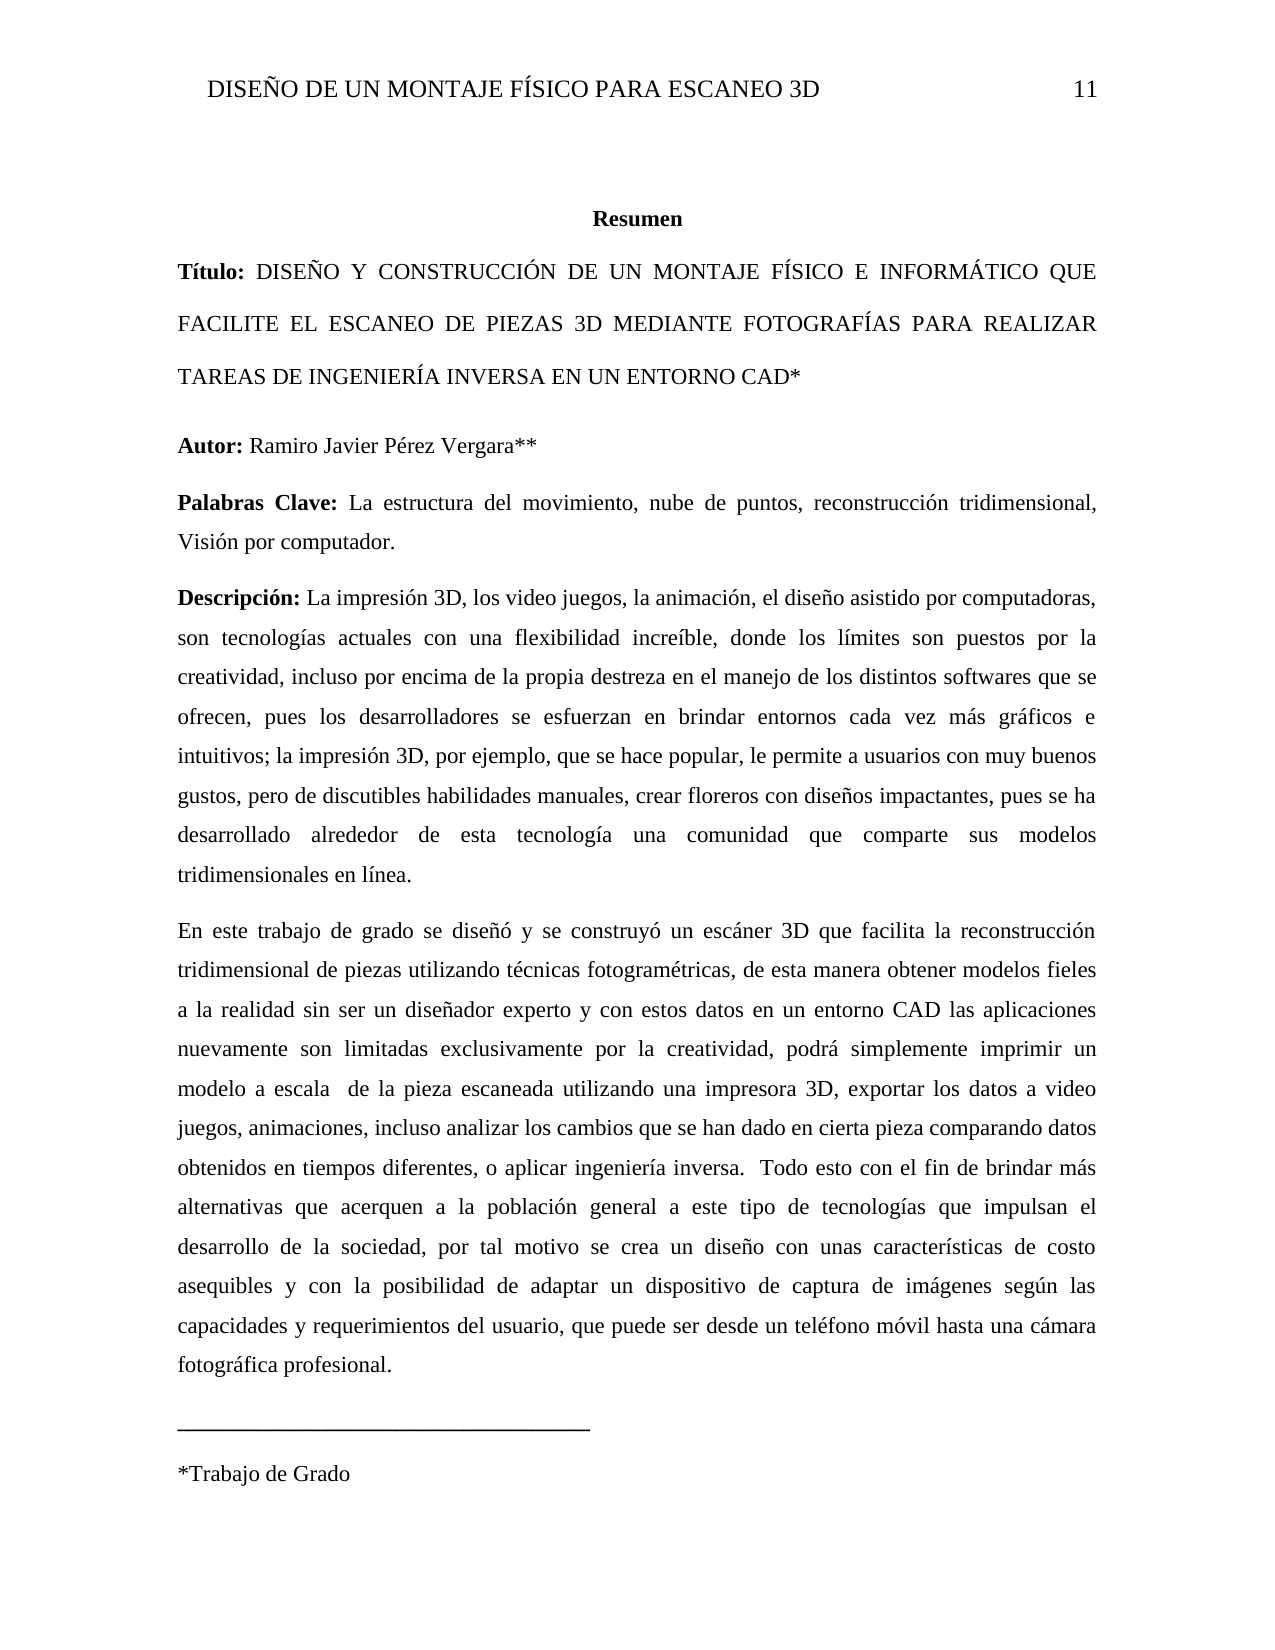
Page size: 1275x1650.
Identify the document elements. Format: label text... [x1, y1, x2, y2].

text Descripción: La impresión 3D, los video juegos, la animación, el diseño asistido por computadoras, son tecnologías actuales con una flexibilidad increíble, donde los límites son puestos por la creatividad, incluso por encima de la propia destreza en el manejo de los distintos softwares que se ofrecen, pues los desarrolladores se esfuerzan en brindar entornos cada vez más gráficos e intuitivos; la impresión 3D, por ejemplo, que se hace popular, le permite a usuarios con muy buenos gustos, pero de discutibles habilidades manuales, crear floreros con diseños impactantes, pues se ha desarrollado alrededor de esta tecnología una comunidad que comparte sus modelos tridimensionales en línea. [177, 584, 1098, 887]
text Palabras Clave: La estructura del movimiento, nube de puntos, reconstrucción tridimensional, Visión por computador. [177, 489, 1098, 554]
text Autor: Ramiro Javier Pérez Vergara** [177, 433, 1098, 459]
text En este trabajo de grado se diseñó y se construyó un escáner 3D que facilita la reconstrucción tridimensional de piezas utilizando técnicas fotogramétricas, de esta manera obtener modelos fieles a la realidad sin ser un diseñador experto y con estos datos en un entorno CAD las aplicaciones nuevamente son limitadas exclusivamente por la creatividad, podrá simplemente imprimir un modelo a escala de la pieza escaneada utilizando una impresora 3D, exportar los datos a video juegos, animaciones, incluso analizar los cambios que se han dado en cierta pieza comparando datos obtenidos en tiempos diferentes, o aplicar ingeniería inversa. Todo esto con el fin de brindar más alternativas que acerquen a la población general a este tipo de tecnologías que impulsan el desarrollo de la sociedad, por tal motivo se crea un diseño con unas características de costo asequibles y con la posibilidad de adaptar un dispositivo de captura de imágenes según las capacidades y requerimientos del usuario, que puede ser desde un teléfono móvil hasta una cámara fotográfica profesional. [177, 917, 1098, 1377]
text *Trabajo de Grado [177, 1460, 1098, 1486]
text Resumen [177, 205, 1098, 231]
text Título: DISEÑO Y CONSTRUCCIÓN DE UN MONTAJE FÍSICO E INFORMÁTICO QUE FACILITE EL ESCANEO DE PIEZAS 3D MEDIANTE FOTOGRAFÍAS PARA REALIZAR TAREAS DE INGENIERÍA INVERSA EN UN ENTORNO CAD* [177, 258, 1098, 389]
text ____________________________________ [177, 1407, 1098, 1434]
